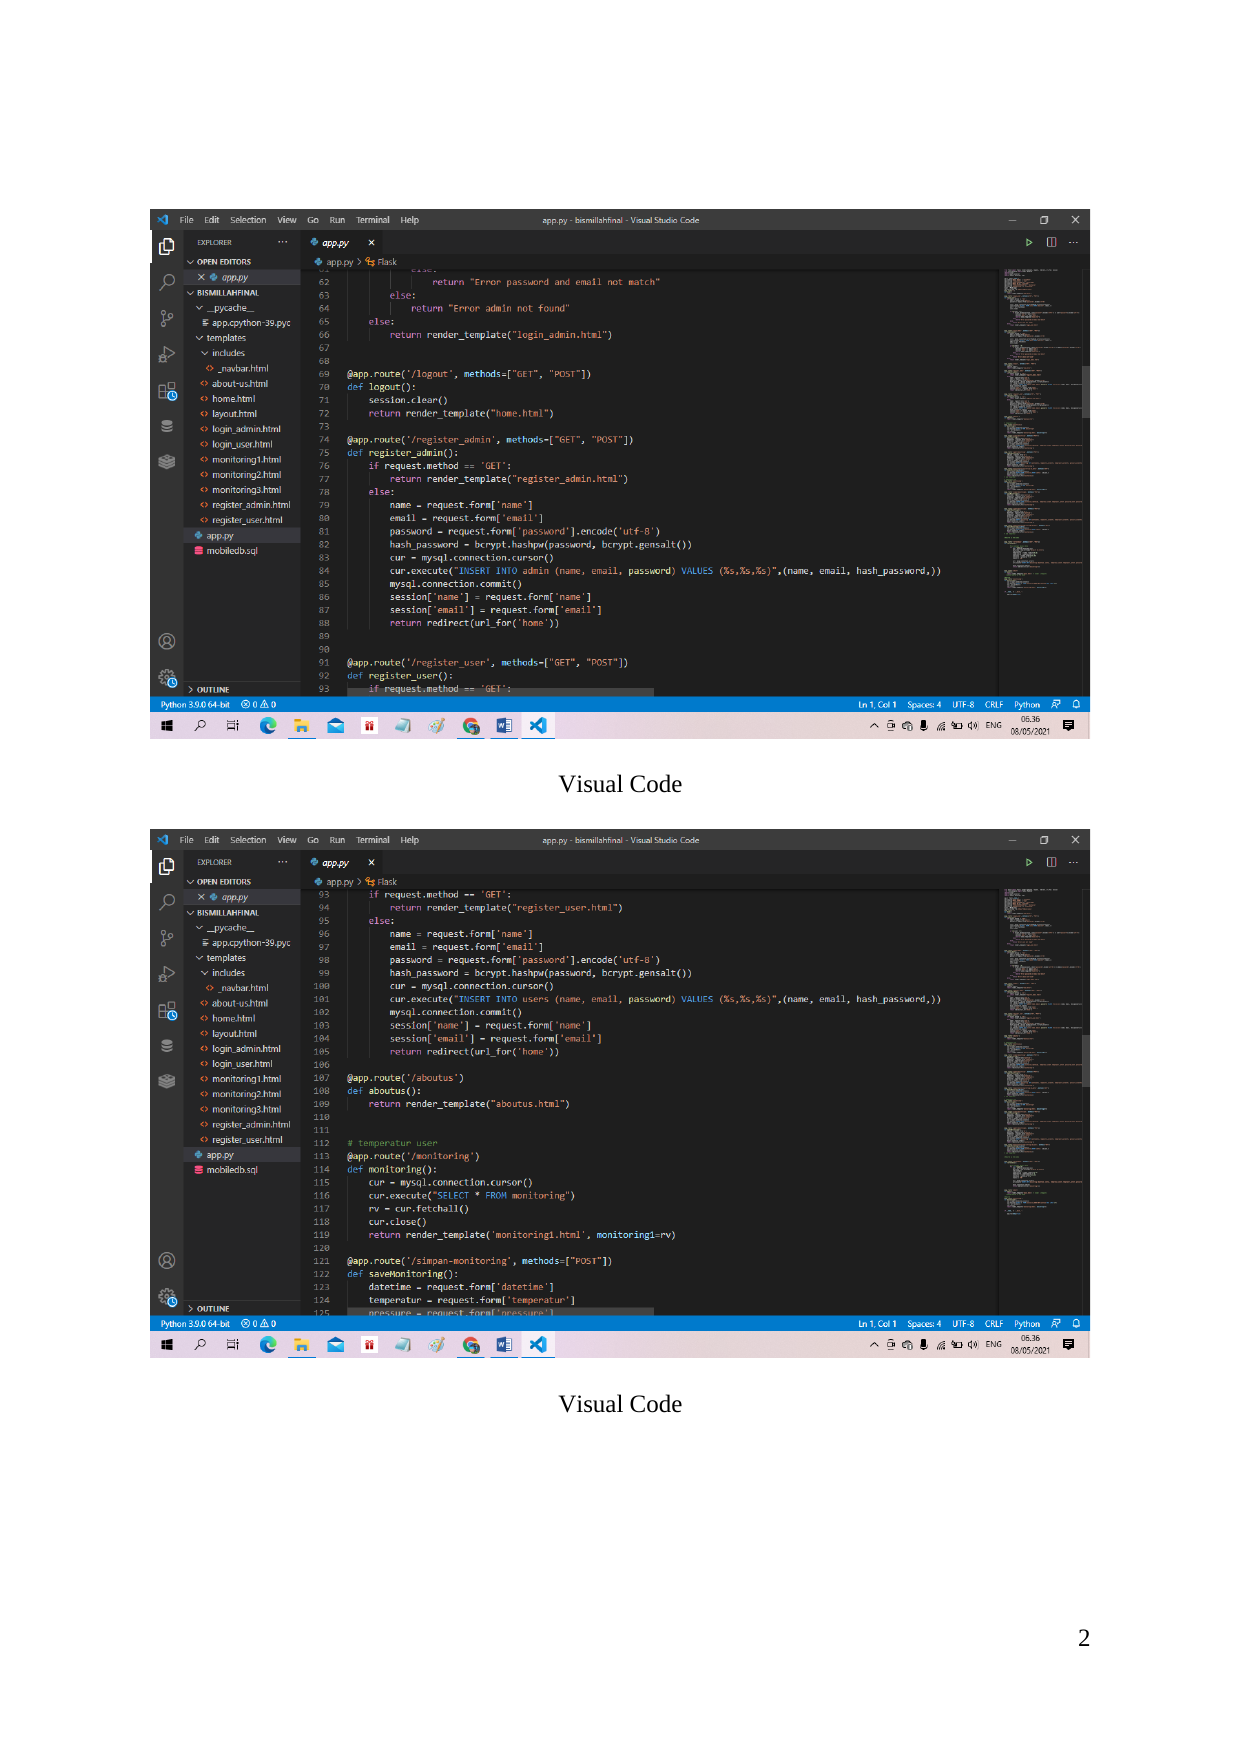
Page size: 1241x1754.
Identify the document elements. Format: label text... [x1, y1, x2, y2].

picture [150, 209, 1091, 739]
text Visual Code [150, 769, 1090, 798]
text Visual Code [150, 1389, 1090, 1418]
picture [150, 829, 1091, 1358]
